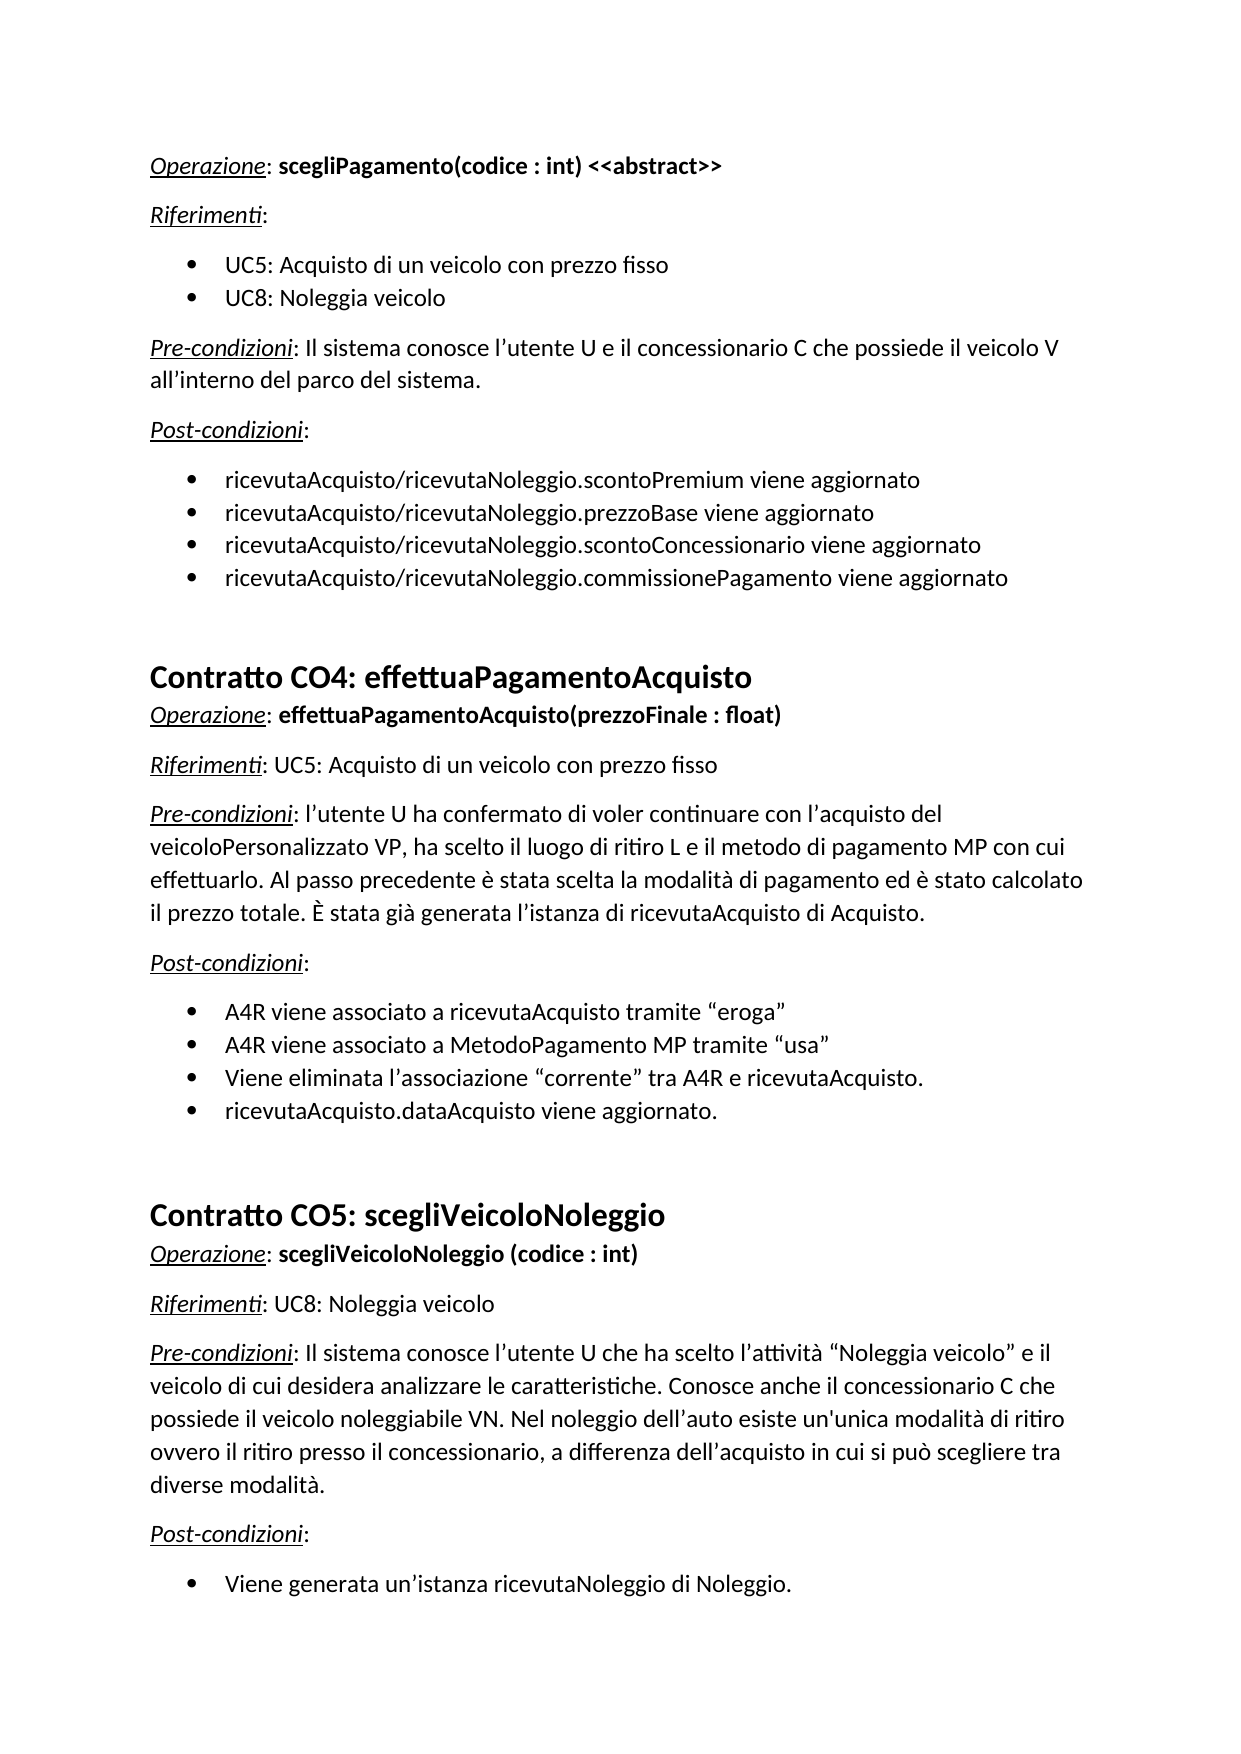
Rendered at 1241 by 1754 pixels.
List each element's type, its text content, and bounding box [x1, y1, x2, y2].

list ricevutaAcquisto.dataAcquisto viene aggiornato. [187, 1095, 1090, 1126]
list ricevutaAcquisto/ricevutaNoleggio.scontoConcessionario viene aggiornato [187, 529, 1090, 560]
text Contratto CO4: effettuaPagamentoAcquisto Operazione: effettuaPagamentoAcquisto(prezzoFinale : float) [150, 656, 1090, 730]
list A4R viene associato a MetodoPagamento MP tramite “usa” [187, 1029, 1090, 1060]
text Riferimenti: [150, 199, 1090, 230]
text Pre-condizioni: Il sistema conosce l’utente U che ha scelto l’attività “Noleggia veicolo” e il veicolo di cui desidera analizzare le caratteristiche. Conosce anche il concessionario C che possiede il veicolo noleggiabile VN. Nel noleggio dell’auto esiste un'unica modalità di ritiro ovvero il ritiro presso il concessionario, a differenza dell’acquisto in cui si può scegliere tra diverse modalità. [150, 1337, 1090, 1499]
list Viene generata un’istanza ricevutaNoleggio di Noleggio. [187, 1568, 1090, 1599]
text Post-condizioni: [150, 1518, 1090, 1549]
text Operazione: scegliVeicoloNoleggio (codice : int) [150, 1238, 1090, 1269]
list A4R viene associato a ricevutaAcquisto tramite “eroga” [187, 996, 1090, 1027]
text Riferimenti: UC8: Noleggia veicolo [150, 1288, 1090, 1318]
text Post-condizioni: [150, 947, 1090, 977]
list ricevutaAcquisto/ricevutaNoleggio.prezzoBase viene aggiornato [187, 497, 1090, 527]
text Post-condizioni: [150, 414, 1090, 445]
text Operazione: scegliPagamento(codice : int) <<abstract>> [150, 150, 1090, 181]
text Riferimenti: UC5: Acquisto di un veicolo con prezzo fisso [150, 749, 1090, 779]
subtitle Contratto CO5: scegliVeicoloNoleggio [150, 1194, 1090, 1235]
list ricevutaAcquisto/ricevutaNoleggio.scontoPremium viene aggiornato [187, 464, 1090, 494]
list ricevutaAcquisto/ricevutaNoleggio.commissionePagamento viene aggiornato [187, 562, 1090, 593]
text Pre-condizioni: l’utente U ha confermato di voler continuare con l’acquisto del veicoloPersonalizzato VP, ha scelto il luogo di ritiro L e il metodo di pagamento MP con cui effettuarlo. Al passo precedente è stata scelta la modalità di pagamento ed è stato calcolato il prezzo totale. È stata già generata l’istanza di ricevutaAcquisto di Acquisto. [150, 798, 1090, 928]
list UC8: Noleggia veicolo [187, 282, 1090, 313]
list Viene eliminata l’associazione “corrente” tra A4R e ricevutaAcquisto. [187, 1062, 1090, 1093]
list UC5: Acquisto di un veicolo con prezzo fisso [187, 249, 1090, 280]
text Pre-condizioni: Il sistema conosce l’utente U e il concessionario C che possiede il veicolo V all’interno del parco del sistema. [150, 332, 1090, 395]
